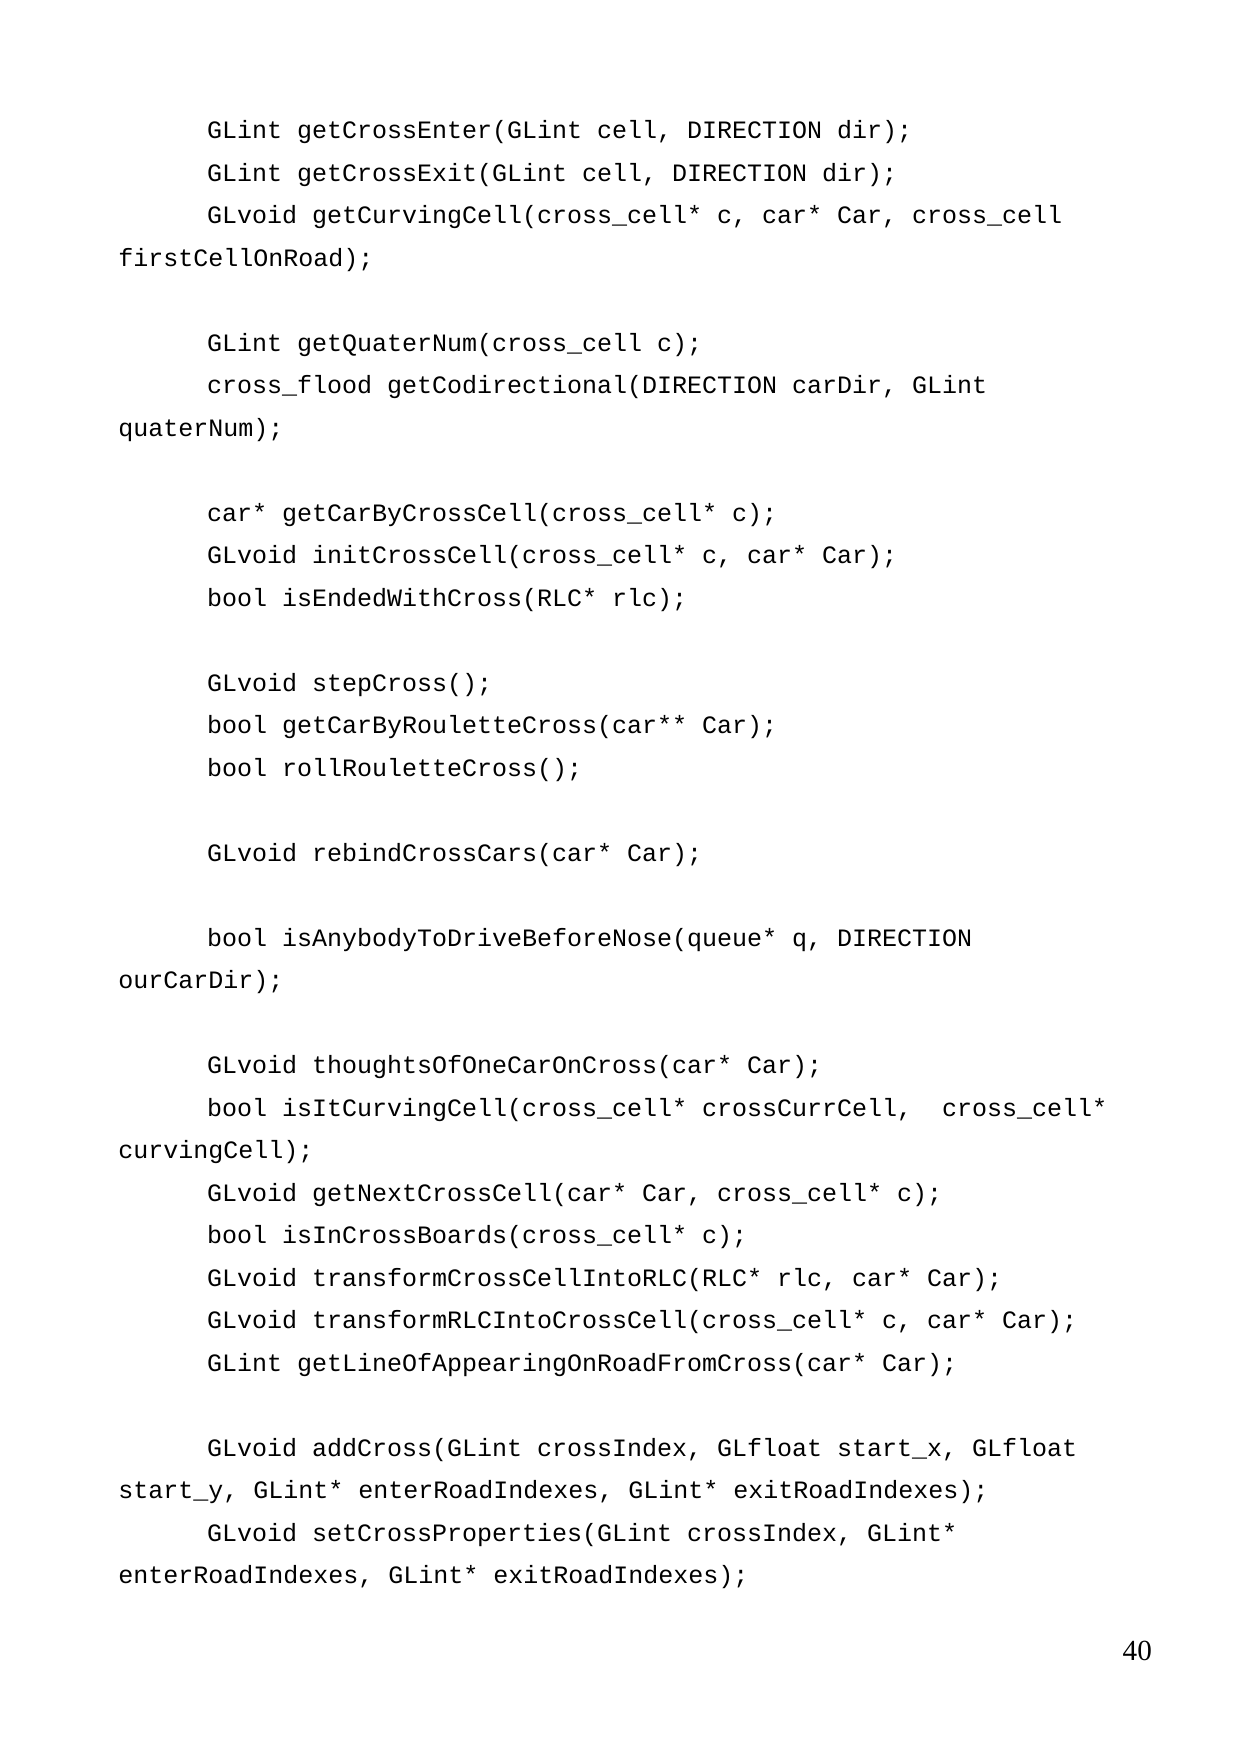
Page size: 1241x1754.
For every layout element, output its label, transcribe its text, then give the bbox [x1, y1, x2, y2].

text cross_flood getCodirectional(DIRECTION carDir, GLint quaterNum); [118, 373, 1152, 444]
text GLint getLineOfAppearingOnRoadFromCross(car* Car); [118, 1351, 1152, 1379]
text GLint getQuaterNum(cross_cell c); [118, 331, 1152, 359]
text GLvoid getNextCrossCell(car* Car, cross_cell* c); [118, 1181, 1152, 1209]
text GLvoid transformCrossCellIntoRLC(RLC* rlc, car* Car); [118, 1266, 1152, 1294]
text GLvoid setCrossProperties(GLint crossIndex, GLint* enterRoadIndexes, GLint* exitRoadIndexes); [118, 1521, 1152, 1591]
text GLvoid addCross(GLint crossIndex, GLfloat start_x, GLfloat start_y, GLint* enterRoadIndexes, GLint* exitRoadIndexes); [118, 1436, 1152, 1506]
text bool isEndedWithCross(RLC* rlc); [118, 586, 1152, 614]
text GLvoid getCurvingCell(cross_cell* c, car* Car, cross_cell firstCellOnRoad); [118, 203, 1152, 274]
text GLvoid thoughtsOfOneCarOnCross(car* Car); [118, 1053, 1152, 1081]
text GLint getCrossExit(GLint cell, DIRECTION dir); [118, 161, 1152, 189]
text GLvoid stepCross(); [118, 671, 1152, 699]
text GLint getCrossEnter(GLint cell, DIRECTION dir); [118, 118, 1152, 146]
text bool isItCurvingCell(cross_cell* crossCurrCell, cross_cell* curvingCell); [118, 1096, 1152, 1166]
text bool getCarByRouletteCross(car** Car); [118, 713, 1152, 741]
text bool isInCrossBoards(cross_cell* c); [118, 1223, 1152, 1251]
text car* getCarByCrossCell(cross_cell* c); [118, 501, 1152, 529]
text GLvoid rebindCrossCars(car* Car); [118, 841, 1152, 869]
text bool isAnybodyToDriveBeforeNose(queue* q, DIRECTION ourCarDir); [118, 926, 1152, 996]
text GLvoid transformRLCIntoCrossCell(cross_cell* c, car* Car); [118, 1308, 1152, 1336]
text GLvoid initCrossCell(cross_cell* c, car* Car); [118, 543, 1152, 571]
text bool rollRouletteCross(); [118, 756, 1152, 784]
